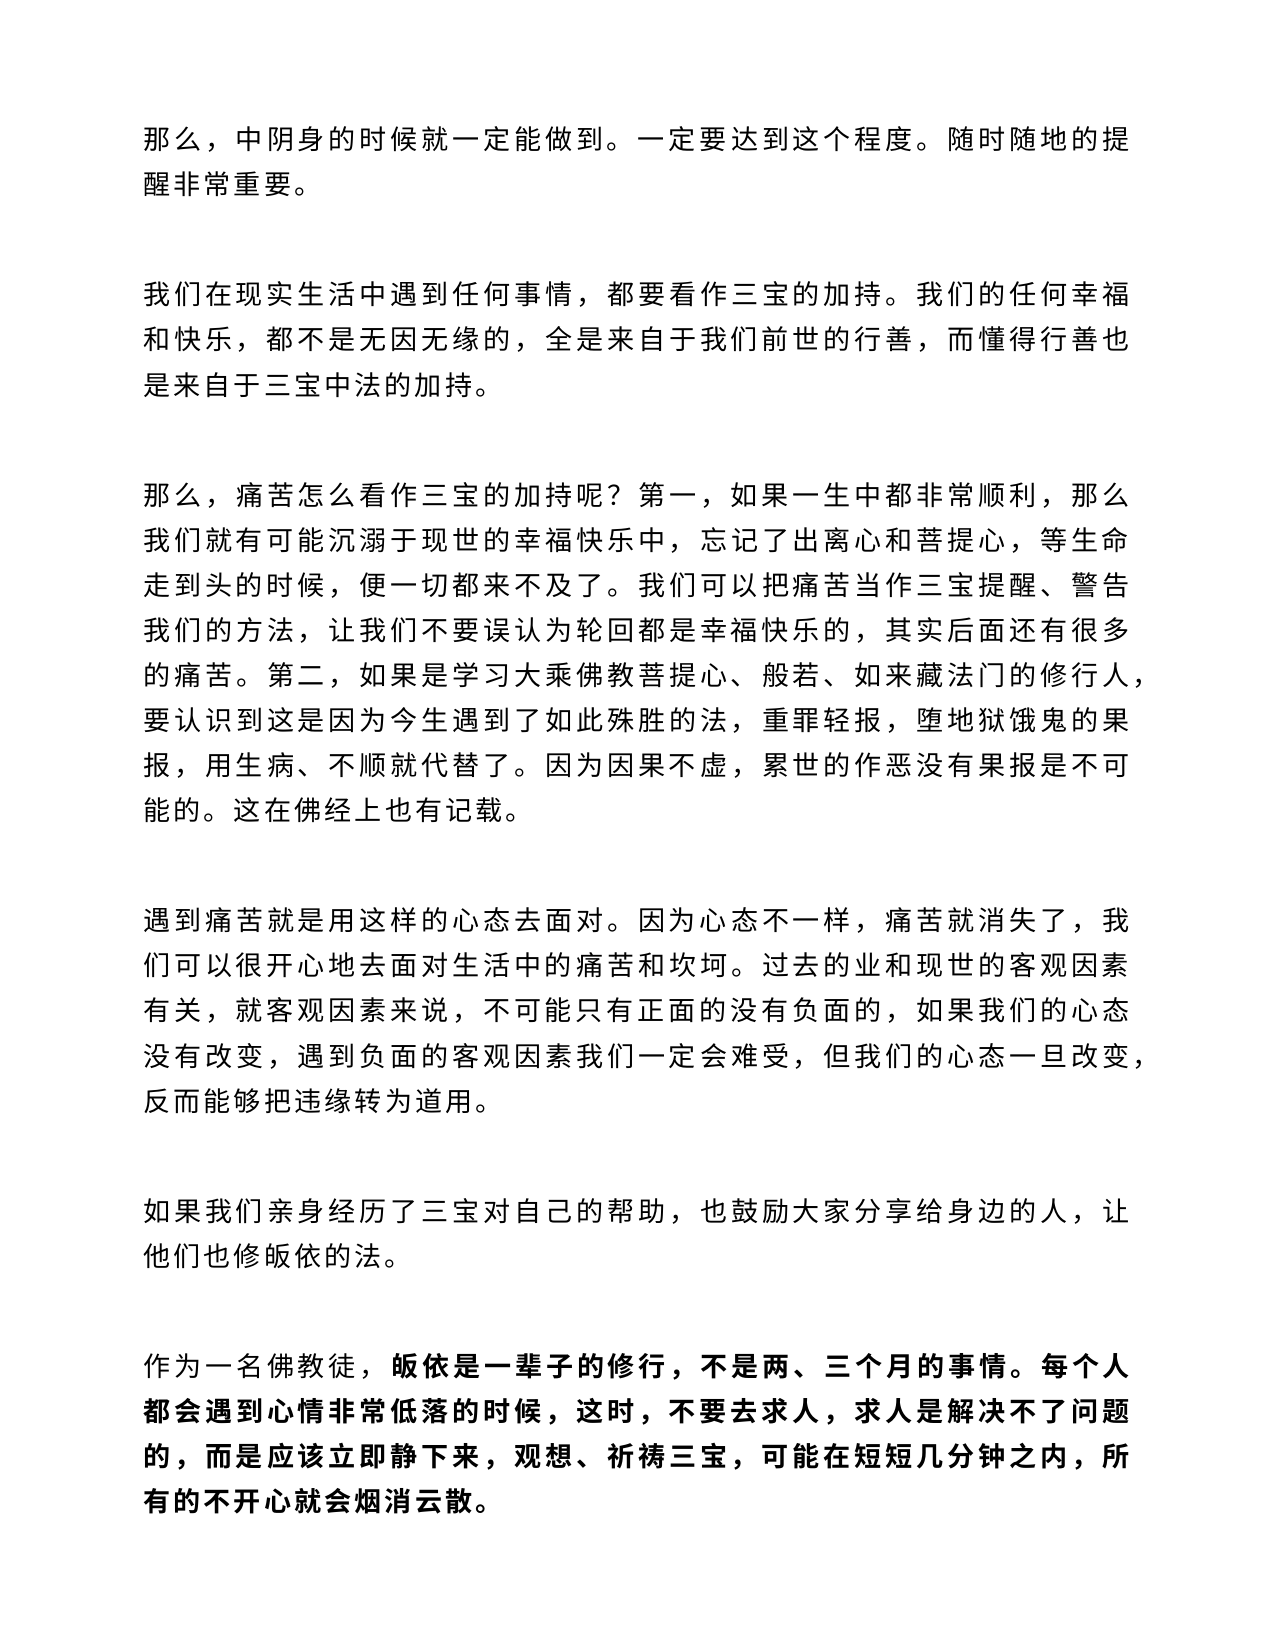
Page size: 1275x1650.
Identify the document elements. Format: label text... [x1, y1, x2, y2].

text 如果我们亲身经历了三宝对自己的帮助，也鼓励大家分享给身边的人，让他们也修皈依的法。 [143, 1189, 1132, 1274]
text 那么，痛苦怎么看作三宝的加持呢？第一，如果一生中都非常顺利，那么我们就有可能沉溺于现世的幸福快乐中，忘记了出离心和菩提心，等生命走到头的时候，便一切都来不及了。我们可以把痛苦当作三宝提醒、警告我们的方法，让我们不要误认为轮回都是幸福快乐的，其实后面还有很多的痛苦。第二，如果是学习大乘佛教菩提心、般若、如来藏法门的修行人，要认识到这是因为今生遇到了如此殊胜的法，重罪轻报，堕地狱饿鬼的果报，用生病、不顺就代替了。因为因果不虚，累世的作恶没有果报是不可能的。这在佛经上也有记载。 [143, 473, 1132, 828]
text 我们在现实生活中遇到任何事情，都要看作三宝的加持。我们的任何幸福和快乐，都不是无因无缘的，全是来自于我们前世的行善，而懂得行善也是来自于三宝中法的加持。 [143, 273, 1132, 403]
text 作为一名佛教徒，皈依是一辈子的修行，不是两、三个月的事情。每个人都会遇到心情非常低落的时候，这时，不要去求人，求人是解决不了问题的，而是应该立即静下来，观想、祈祷三宝，可能在短短几分钟之内，所有的不开心就会烟消云散。 [143, 1345, 1132, 1519]
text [143, 118, 1132, 202]
text 遇到痛苦就是用这样的心态去面对。因为心态不一样，痛苦就消失了，我们可以很开心地去面对生活中的痛苦和坎坷。过去的业和现世的客观因素有关，就客观因素来说，不可能只有正面的没有负面的，如果我们的心态没有改变，遇到负面的客观因素我们一定会难受，但我们的心态一旦改变，反而能够把违缘转为道用。 [143, 899, 1132, 1119]
